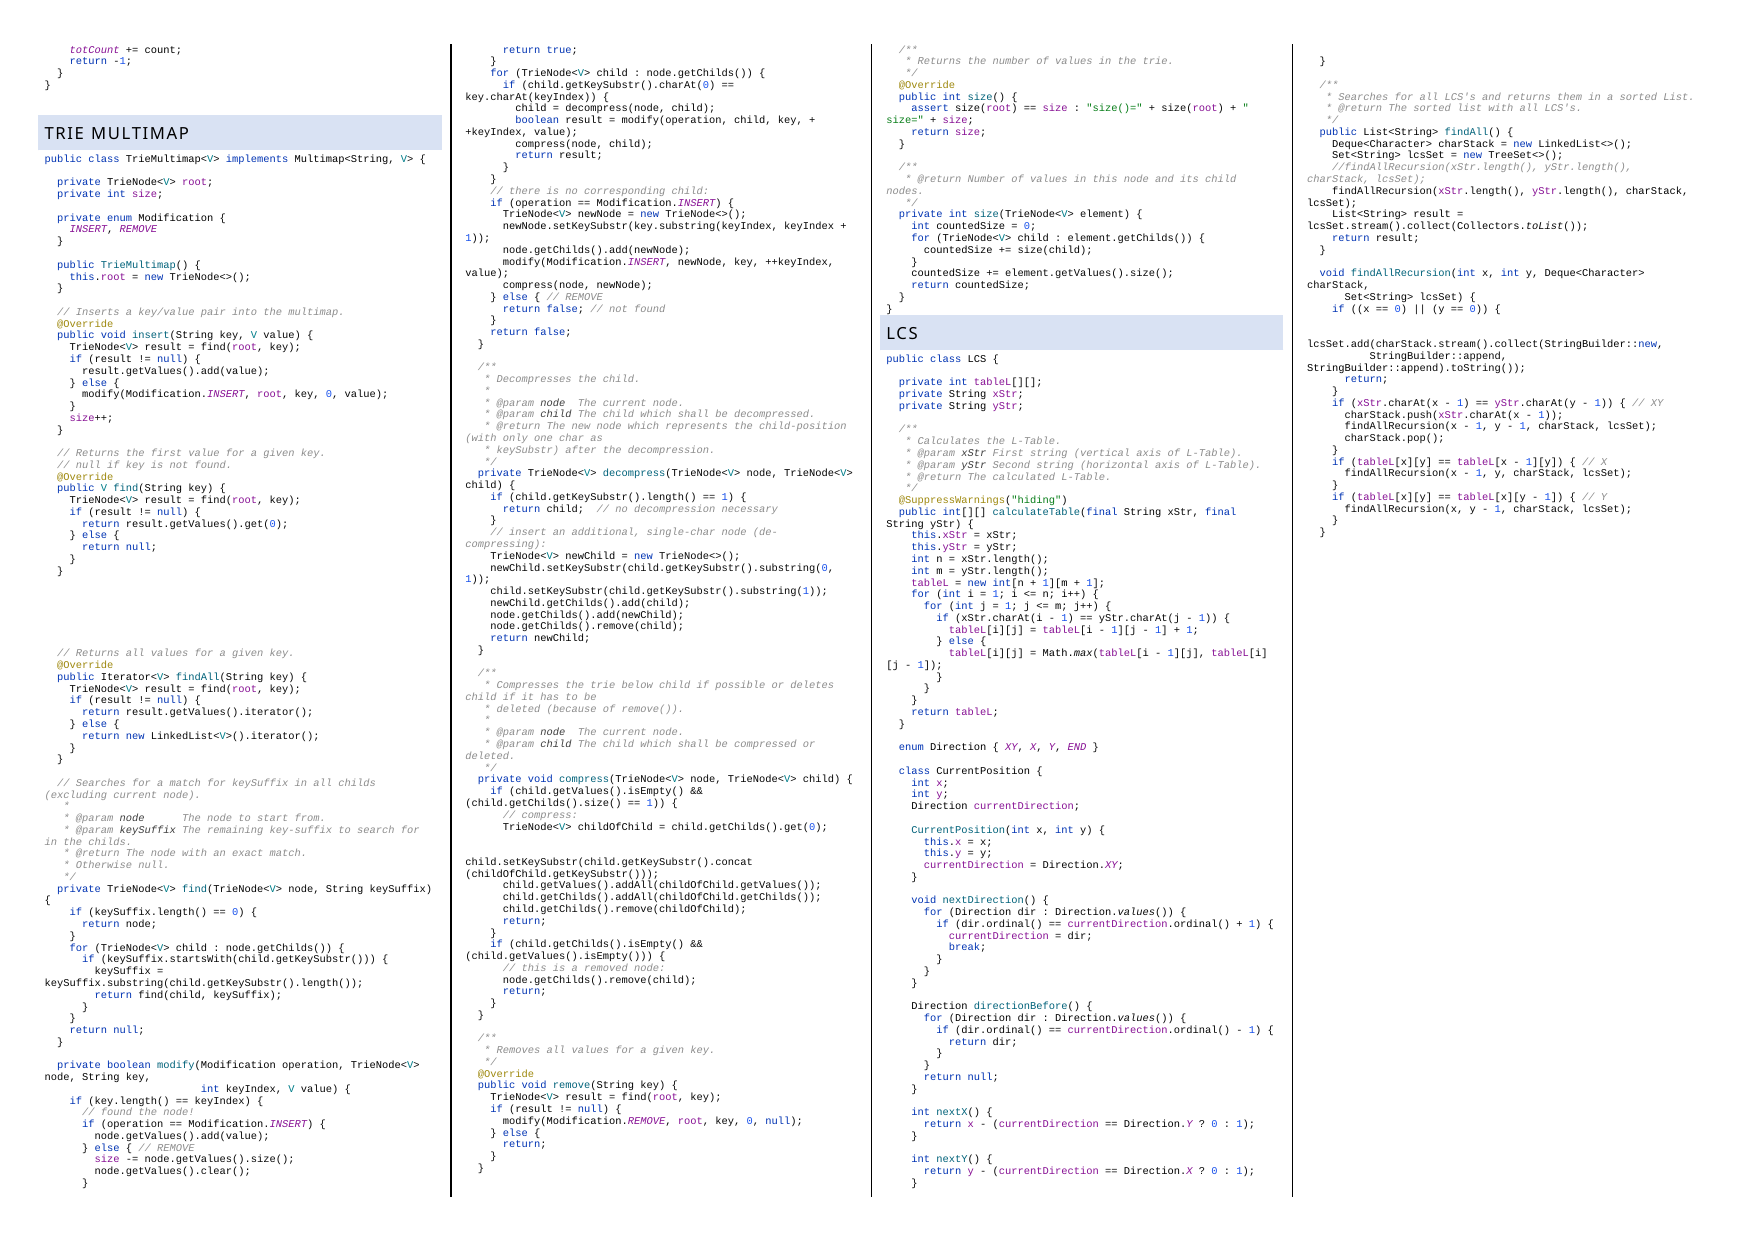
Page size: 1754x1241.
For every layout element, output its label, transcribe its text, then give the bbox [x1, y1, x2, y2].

picture [1383, 268, 1388, 276]
text public class TrieMultimap<V> implements Multimap<String, V> { private TrieNode<V> root; private int size; private enum Modification { INSERT, REMOVE } public TrieMultimap() { this.root = new TrieNode<>(); } // Inserts a key/value pair into the multimap. @Override public void insert(String key, V value) { TrieNode<V> result = find(root, key); if (result != null) { result.getValues().add(value); } else { modify(Modification.INSERT, root, key, 0, value); } size++; } // Returns the first value for a given key. // null if key is not found. @Override public V find(String key) { TrieNode<V> result = find(root, key); if (result != null) { return result.getValues().get(0); } else { return null; } } [44, 154, 436, 601]
picture [1483, 127, 1488, 135]
picture [961, 1155, 967, 1162]
picture [1476, 127, 1481, 135]
picture [1389, 268, 1394, 276]
picture [1024, 507, 1029, 515]
text // Returns all values for a given key. @Override public Iterator<V> findAll(String key) { TrieNode<V> result = find(root, key); if (result != null) { return result.getValues().iterator(); } else { return new LinkedList<V>().iterator(); } } // Searches for a match for keySuffix in all childs (excluding current node). * * @param node The node to start from. * @param keySuffix The remaining key-suffix to search for in the childs. * @return The node with an exact match. * Otherwise null. */ private TrieNode<V> find(TrieNode<V> node, String keySuffix) { if (keySuffix.length() == 0) { return node; } for (TrieNode<V> child : node.getChilds()) { if (keySuffix.startsWith(child.getKeySubstr())) { keySuffix = keySuffix.substring(child.getKeySubstr().length()); return find(child, keySuffix); } } return null; } private boolean modify(Modification operation, TrieNode<V> node, String key, int keyIndex, V value) { if (key.length() == keyIndex) { // found the node! if (operation == Modification.INSERT) { node.getValues().add(value); } else { // REMOVE size -= node.getValues().size(); node.getValues().clear(); } return true; } for (TrieNode<V> child : node.getChilds()) { if (child.getKeySubstr().charAt(0) == key.charAt(keyIndex)) { child = decompress(node, child); boolean result = modify(operation, child, key, ++keyIndex, value); compress(node, child); return result; } } // there is no corresponding child: if (operation == Modification.INSERT) { TrieNode<V> newNode = new TrieNode<>(); newNode.setKeySubstr(key.substring(keyIndex, keyIndex + 1)); node.getChilds().add(newNode); modify(Modification.INSERT, newNode, key, ++keyIndex, value); compress(node, newNode); } else { // REMOVE return false; // not found } return false; } /** * Decompresses the child. * * @param node The current node. * @param child The child which shall be decompressed. * @return The new node which represents the child-position (with only one char as * keySubstr) after the decompression. */ private TrieNode<V> decompress(TrieNode<V> node, TrieNode<V> child) { if (child.getKeySubstr().length() == 1) { return child; // no decompression necessary } // insert an additional, single-char node (de-compressing): TrieNode<V> newChild = new TrieNode<>(); newChild.setKeySubstr(child.getKeySubstr().substring(0, 1)); child.setKeySubstr(child.getKeySubstr().substring(1)); newChild.getChilds().add(child); node.getChilds().add(newChild); node.getChilds().remove(child); return newChild; } /** * Compresses the trie below child if possible or deletes child if it has to be * deleted (because of remove()). * * @param node The current node. * @param child The child which shall be compressed or deleted. */ private void compress(TrieNode<V> node, TrieNode<V> child) { if (child.getValues().isEmpty() && (child.getChilds().size() == 1)) { // compress: TrieNode<V> childOfChild = child.getChilds().get(0); child.setKeySubstr(child.getKeySubstr().concat(childOfChild.getKeySubstr())); child.getValues().addAll(childOfChild.getValues()); child.getChilds().addAll(childOfChild.getChilds()); child.getChilds().remove(childOfChild); return; } if (child.getChilds().isEmpty() && (child.getValues().isEmpty())) { // this is a removed node: node.getChilds().remove(child); return; } } /** * Removes all values for a given key. */ @Override public void remove(String key) { TrieNode<V> result = find(root, key); if (result != null) { modify(Modification.REMOVE, root, key, 0, null); } else { return; } } /** * Returns the number of values in the trie. */ @Override public int size() { assert size(root) == size : "size()=" + size(root) + " size=" + size; return size; } /** * @return Number of values in this node and its child nodes. */ private int size(TrieNode<V> element) { int countedSize = 0; for (TrieNode<V> child : element.getChilds()) { countedSize += size(child); } countedSize += element.getValues().size(); return countedSize; } } [465, 44, 856, 1186]
picture [208, 672, 213, 680]
picture [1469, 128, 1475, 135]
picture [170, 262, 175, 270]
picture [578, 776, 583, 784]
picture [566, 776, 577, 782]
picture [1062, 507, 1067, 515]
picture [1006, 507, 1011, 515]
subtitle trie multimap [44, 121, 436, 144]
picture [214, 672, 219, 680]
picture [100, 261, 106, 268]
picture [1068, 507, 1073, 515]
picture [1048, 508, 1054, 515]
text public class LCS { private int tableL[][]; private String xStr; private String yStr; /** * Calculates the L-Table. * @param xStr First string (vertical axis of L-Table). * @param yStr Second string (horizontal axis of L-Table). * @return The calculated L-Table. */ @SuppressWarnings("hiding") public int[][] calculateTable(final String xStr, final String yStr) { this.xStr = xStr; this.yStr = yStr; int n = xStr.length(); int m = yStr.length(); tableL = new int[n + 1][m + 1]; for (int i = 1; i <= n; i++) { for (int j = 1; j <= m; j++) { if (xStr.charAt(i - 1) == yStr.charAt(j - 1)) { tableL[i][j] = tableL[i - 1][j - 1] + 1; } else { tableL[i][j] = Math.max(tableL[i - 1][j], tableL[i][j - 1]); } } } return tableL; } enum Direction { XY, X, Y, END } class CurrentPosition { int x; int y; Direction currentDirection; CurrentPosition(int x, int y) { this.x = x; this.y = y; currentDirection = Direction.XY; } void nextDirection() { for (Direction dir : Direction.values()) { if (dir.ordinal() == currentDirection.ordinal() + 1) { currentDirection = dir; break; } } } Direction directionBefore() { for (Direction dir : Direction.values()) { if (dir.ordinal() == currentDirection.ordinal() - 1) { return dir; } } return null; } int nextX() { return x - (currentDirection == Direction.Y ? 0 : 1); } int nextY() { return y - (currentDirection == Direction.X ? 0 : 1); } } /** * Searches for all LCS's and returns them in a sorted List. * @return The sorted list with all LCS's. */ public List<String> findAll() { Deque<Character> charStack = new LinkedList<>(); Set<String> lcsSet = new TreeSet<>(); //findAllRecursion(xStr.length(), yStr.length(), charStack, lcsSet); findAllRecursion(xStr.length(), yStr.length(), charStack, lcsSet); List<String> result = lcsSet.stream().collect(Collectors.toList()); return result; } void findAllRecursion(int x, int y, Deque<Character> charStack, Set<String> lcsSet) { if ((x == 0) || (y == 0)) { lcsSet.add(charStack.stream().collect(StringBuilder::new, StringBuilder::append, StringBuilder::append).toString()); return; } if (xStr.charAt(x - 1) == yStr.charAt(y - 1)) { // XY charStack.push(xStr.charAt(x - 1)); findAllRecursion(x - 1, y - 1, charStack, lcsSet); charStack.pop(); } if (tableL[x][y] == tableL[x - 1][y]) { // X findAllRecursion(x - 1, y, charStack, lcsSet); } if (tableL[x][y] == tableL[x][y - 1]) { // Y findAllRecursion(x, y - 1, charStack, lcsSet); } } [1307, 44, 1698, 562]
picture [622, 470, 633, 476]
picture [560, 1082, 571, 1088]
text public class LCS { private int tableL[][]; private String xStr; private String yStr; /** * Calculates the L-Table. * @param xStr First string (vertical axis of L-Table). * @param yStr Second string (horizontal axis of L-Table). * @return The calculated L-Table. */ @SuppressWarnings("hiding") public int[][] calculateTable(final String xStr, final String yStr) { this.xStr = xStr; this.yStr = yStr; int n = xStr.length(); int m = yStr.length(); tableL = new int[n + 1][m + 1]; for (int i = 1; i <= n; i++) { for (int j = 1; j <= m; j++) { if (xStr.charAt(i - 1) == yStr.charAt(j - 1)) { tableL[i][j] = tableL[i - 1][j - 1] + 1; } else { tableL[i][j] = Math.max(tableL[i - 1][j], tableL[i][j - 1]); } } } return tableL; } enum Direction { XY, X, Y, END } class CurrentPosition { int x; int y; Direction currentDirection; CurrentPosition(int x, int y) { this.x = x; this.y = y; currentDirection = Direction.XY; } void nextDirection() { for (Direction dir : Direction.values()) { if (dir.ordinal() == currentDirection.ordinal() + 1) { currentDirection = dir; break; } } } Direction directionBefore() { for (Direction dir : Direction.values()) { if (dir.ordinal() == currentDirection.ordinal() - 1) { return dir; } } return null; } int nextX() { return x - (currentDirection == Direction.Y ? 0 : 1); } int nextY() { return y - (currentDirection == Direction.X ? 0 : 1); } } /** * Searches for all LCS's and returns them in a sorted List. * @return The sorted list with all LCS's. */ public List<String> findAll() { Deque<Character> charStack = new LinkedList<>(); Set<String> lcsSet = new TreeSet<>(); //findAllRecursion(xStr.length(), yStr.length(), charStack, lcsSet); findAllRecursion(xStr.length(), yStr.length(), charStack, lcsSet); List<String> result = lcsSet.stream().collect(Collectors.toList()); return result; } void findAllRecursion(int x, int y, Deque<Character> charStack, Set<String> lcsSet) { if ((x == 0) || (y == 0)) { lcsSet.add(charStack.stream().collect(StringBuilder::new, StringBuilder::append, StringBuilder::append).toString()); return; } if (xStr.charAt(x - 1) == yStr.charAt(y - 1)) { // XY charStack.push(xStr.charAt(x - 1)); findAllRecursion(x - 1, y - 1, charStack, lcsSet); charStack.pop(); } if (tableL[x][y] == tableL[x - 1][y]) { // X findAllRecursion(x - 1, y, charStack, lcsSet); } if (tableL[x][y] == tableL[x][y - 1]) { // Y findAllRecursion(x, y - 1, charStack, lcsSet); } } [886, 354, 1277, 1189]
picture [139, 260, 144, 268]
subtitle lcs [886, 321, 1277, 344]
